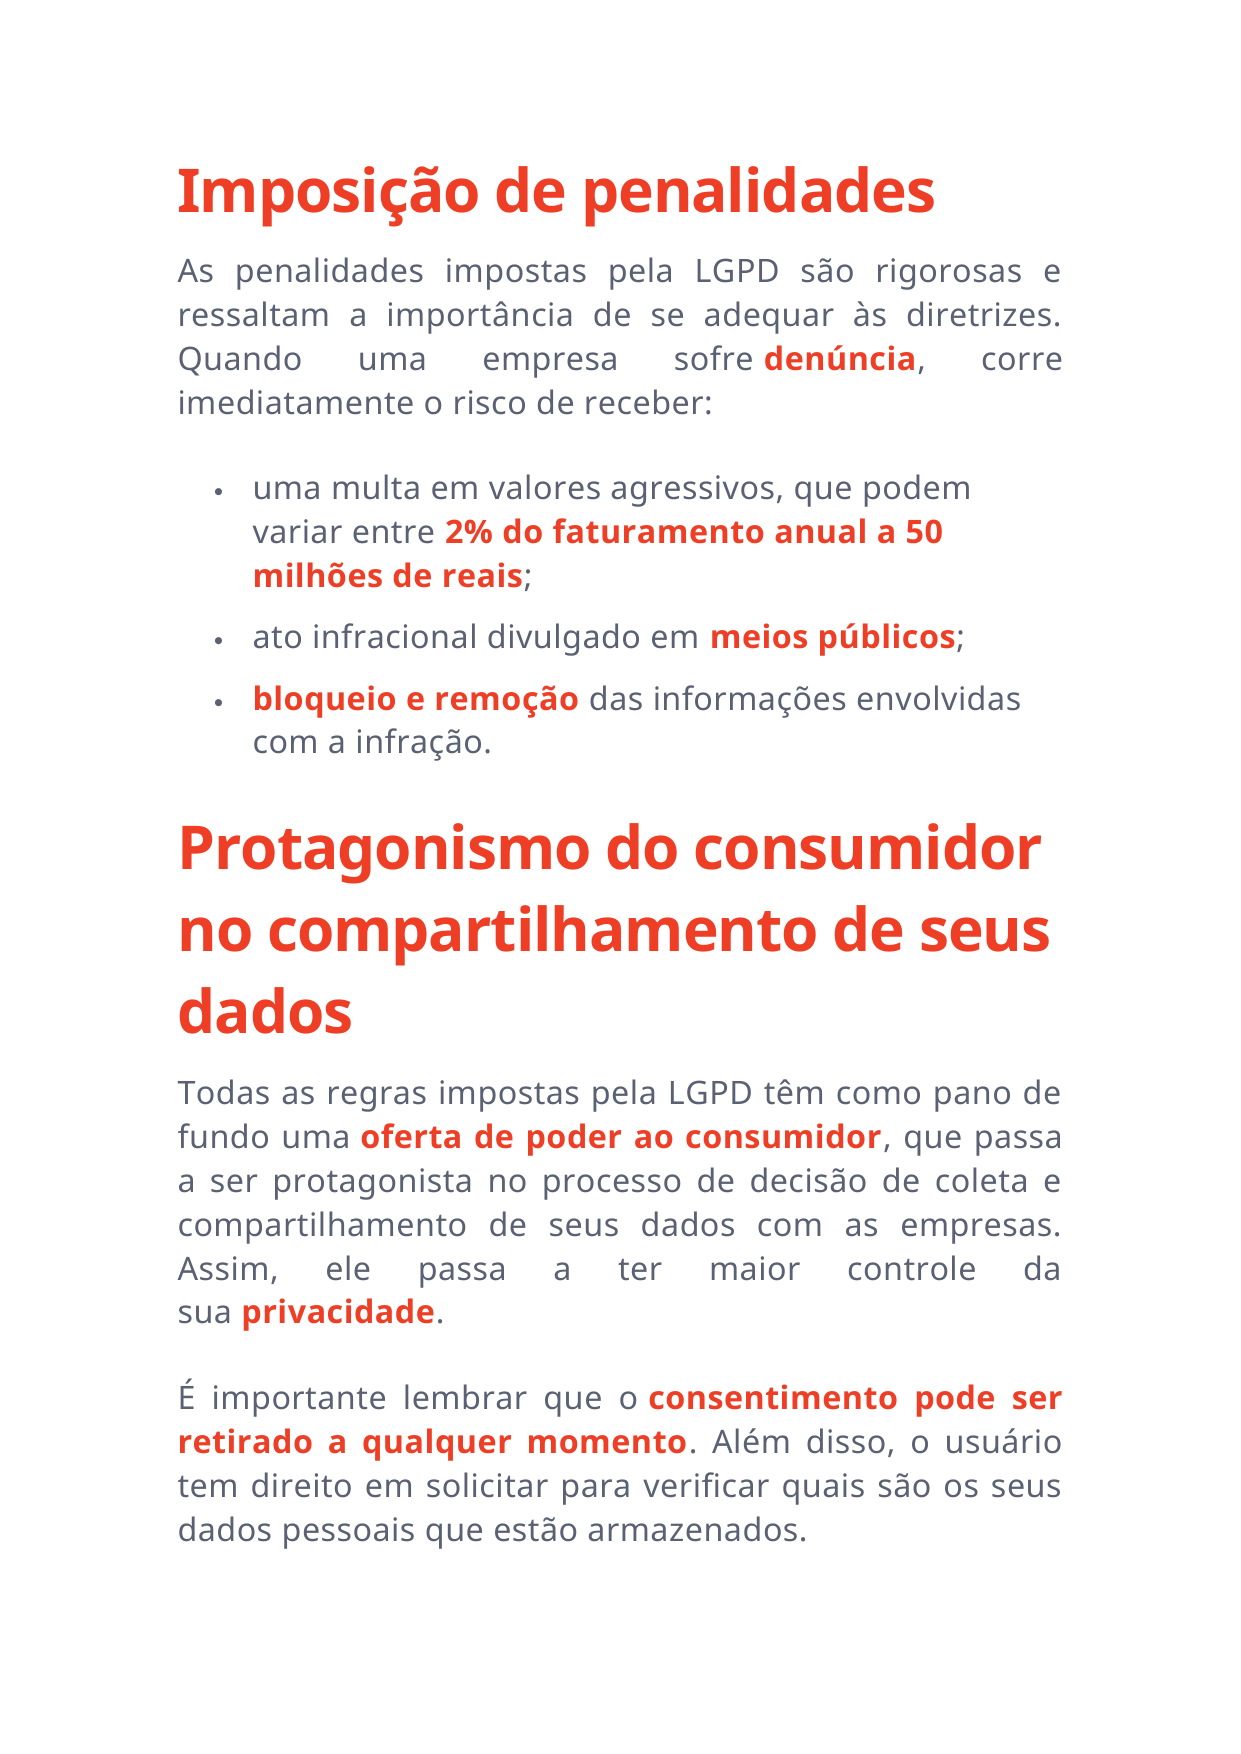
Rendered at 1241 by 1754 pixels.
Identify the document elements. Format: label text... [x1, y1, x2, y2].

text As penalidades impostas pela LGPD são rigorosas e ressaltam a importância de se adequar às diretrizes. Quando uma empresa sofre denúncia, corre imediatamente o risco de receber: [177, 248, 1063, 424]
text Todas as regras impostas pela LGPD têm como pano de fundo uma oferta de poder ao consumidor, que passa a ser protagonista no processo de decisão de coleta e compartilhamento de seus dados com as empresas. Assim, ele passa a ter maior controle da sua privacidade. [177, 1070, 1063, 1333]
text É importante lembrar que o consentimento pode ser retirado a qualquer momento. Além disso, o usuário tem direito em solicitar para verificar quais são os seus dados pessoais que estão armazenados. [177, 1375, 1063, 1551]
list uma multa em valores agressivos, que podem variar entre 2% do faturamento anual a 50 milhões de reais; [215, 465, 1063, 597]
subtitle Imposição de penalidades [177, 148, 1063, 230]
list ato infracional divulgado em meios públicos; [215, 614, 1063, 658]
list bloqueio e remoção das informações envolvidas com a infração. [215, 675, 1063, 763]
subtitle Protagonismo do consumidor no compartilhamento de seus dados [177, 804, 1063, 1051]
